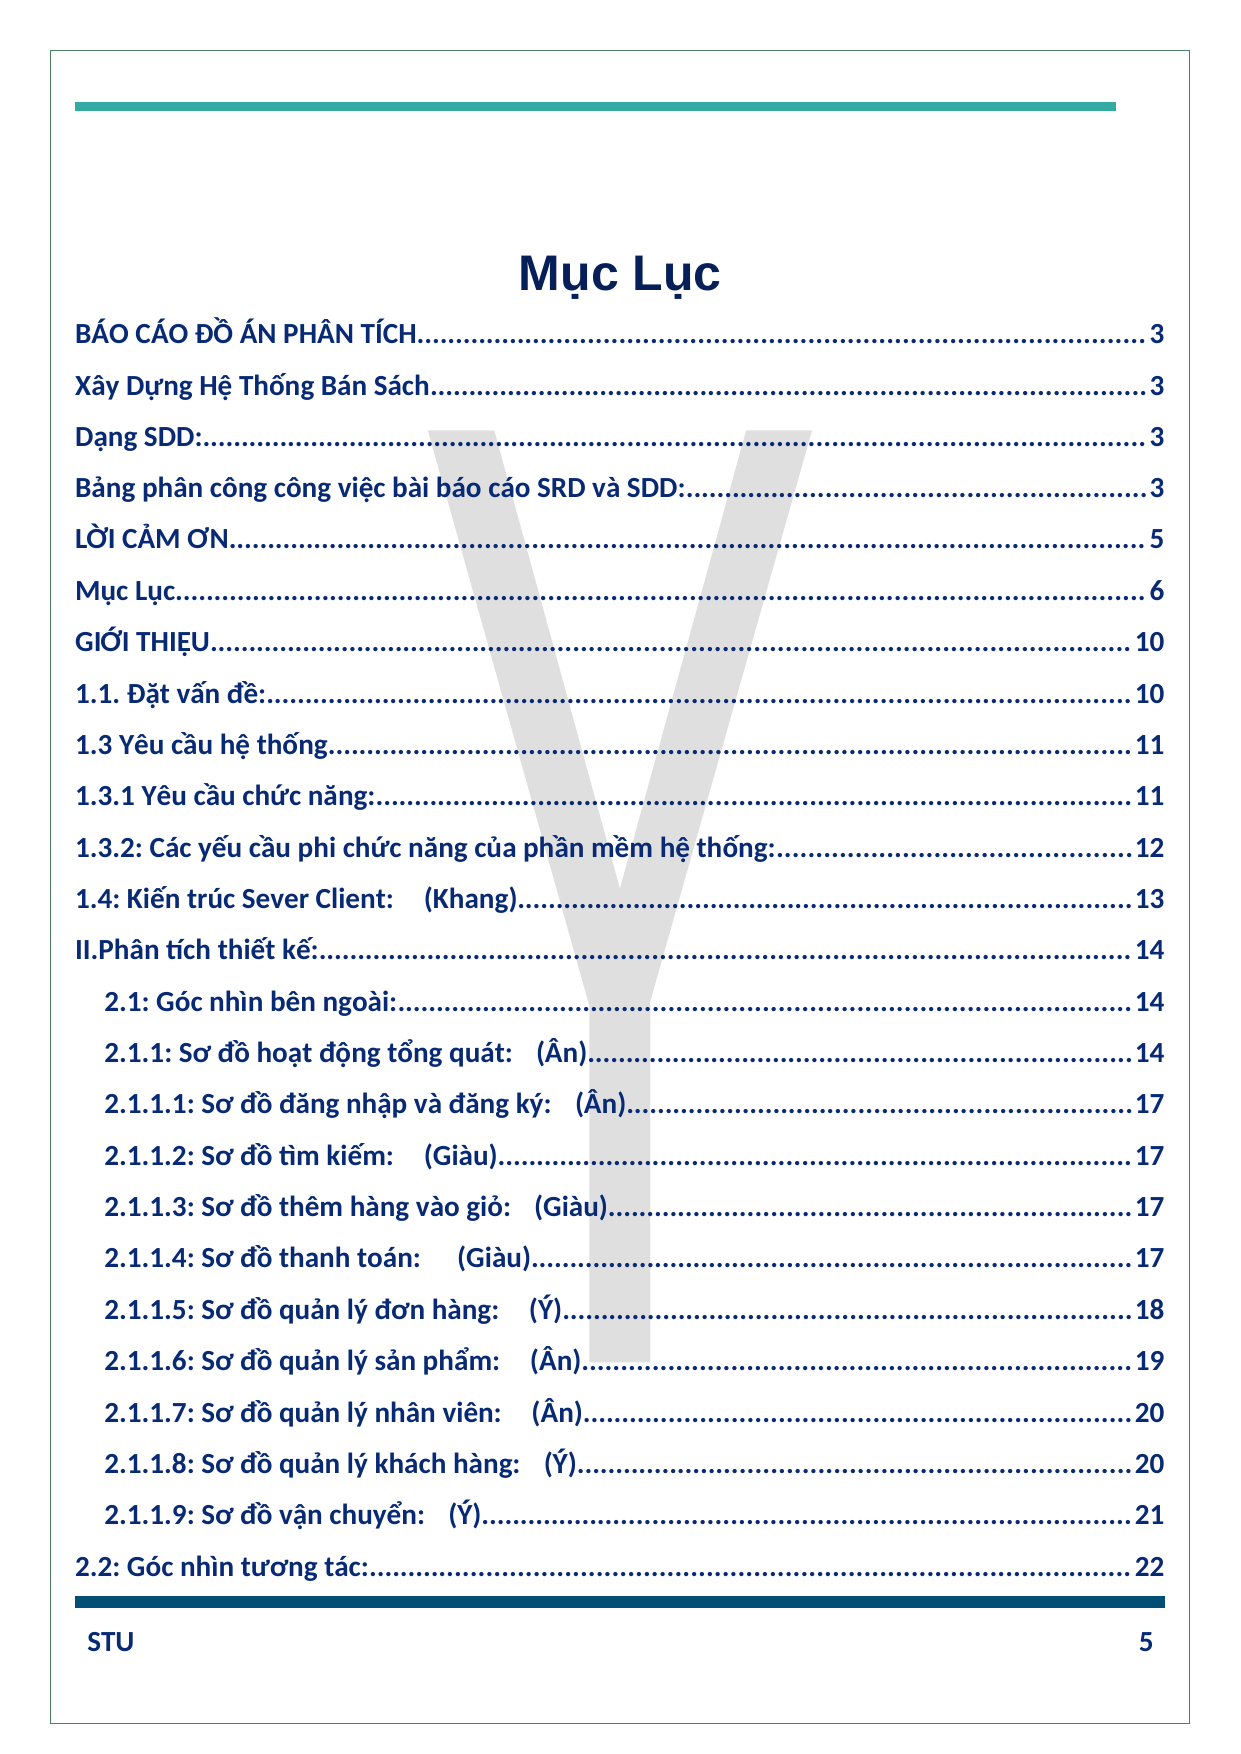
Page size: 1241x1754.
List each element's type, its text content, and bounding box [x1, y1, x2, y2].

text 2.1.1.3: Sơ đồ thêm hàng vào giỏ: (Giàu) 17 [104, 1188, 1165, 1224]
text 2.1.1.7: Sơ đồ quản lý nhân viên: (Ân) 20 [104, 1394, 1165, 1429]
text 1.3.2: Các yếu cầu phi chức năng của phần mềm hệ thống: 12 [75, 829, 1165, 864]
text 2.1.1.5: Sơ đồ quản lý đơn hàng: (Ý) 18 [104, 1291, 1165, 1327]
text 1.1. Đặt vấn đề: 10 [75, 675, 1165, 710]
text 2.1.1.2: Sơ đồ tìm kiếm: (Giàu) 17 [104, 1137, 1165, 1172]
text 1.3 Yêu cầu hệ thống 11 [75, 726, 1165, 762]
text 2.1.1.4: Sơ đồ thanh toán: (Giàu) 17 [104, 1239, 1165, 1275]
text 2.1.1: Sơ đồ hoạt động tổng quát: (Ân) 14 [104, 1034, 1165, 1070]
text BÁO CÁO ĐỒ ÁN PHÂN TÍCH 3 [75, 315, 1165, 351]
text Bảng phân công công việc bài báo cáo SRD và SDD: 3 [75, 469, 1165, 505]
text 2.2: Góc nhìn tương tác: 22 [75, 1548, 1165, 1583]
text LỜI CẢM ƠN 5 [75, 521, 1165, 556]
text 2.1: Góc nhìn bên ngoài: 14 [104, 983, 1165, 1018]
text Xây Dựng Hệ Thống Bán Sách 3 [75, 367, 1165, 402]
text 2.1.1.1: Sơ đồ đăng nhập và đăng ký: (Ân) 17 [104, 1086, 1165, 1121]
text 2.1.1.9: Sơ đồ vận chuyển: (Ý) 21 [104, 1496, 1165, 1532]
text II.Phân tích thiết kế: 14 [75, 931, 1165, 967]
text Mục Lục 6 [75, 572, 1165, 608]
text 2.1.1.6: Sơ đồ quản lý sản phẩm: (Ân) 19 [104, 1342, 1165, 1378]
text 1.4: Kiến trúc Sever Client: (Khang) 13 [75, 880, 1165, 916]
text 1.3.1 Yêu cầu chức năng: 11 [75, 777, 1165, 813]
text Dạng SDD: 3 [75, 418, 1165, 453]
text GIỚI THIỆU 10 [75, 623, 1165, 659]
text 2.1.1.8: Sơ đồ quản lý khách hàng: (Ý) 20 [104, 1445, 1165, 1481]
subtitle Mục Lục [75, 243, 1165, 300]
